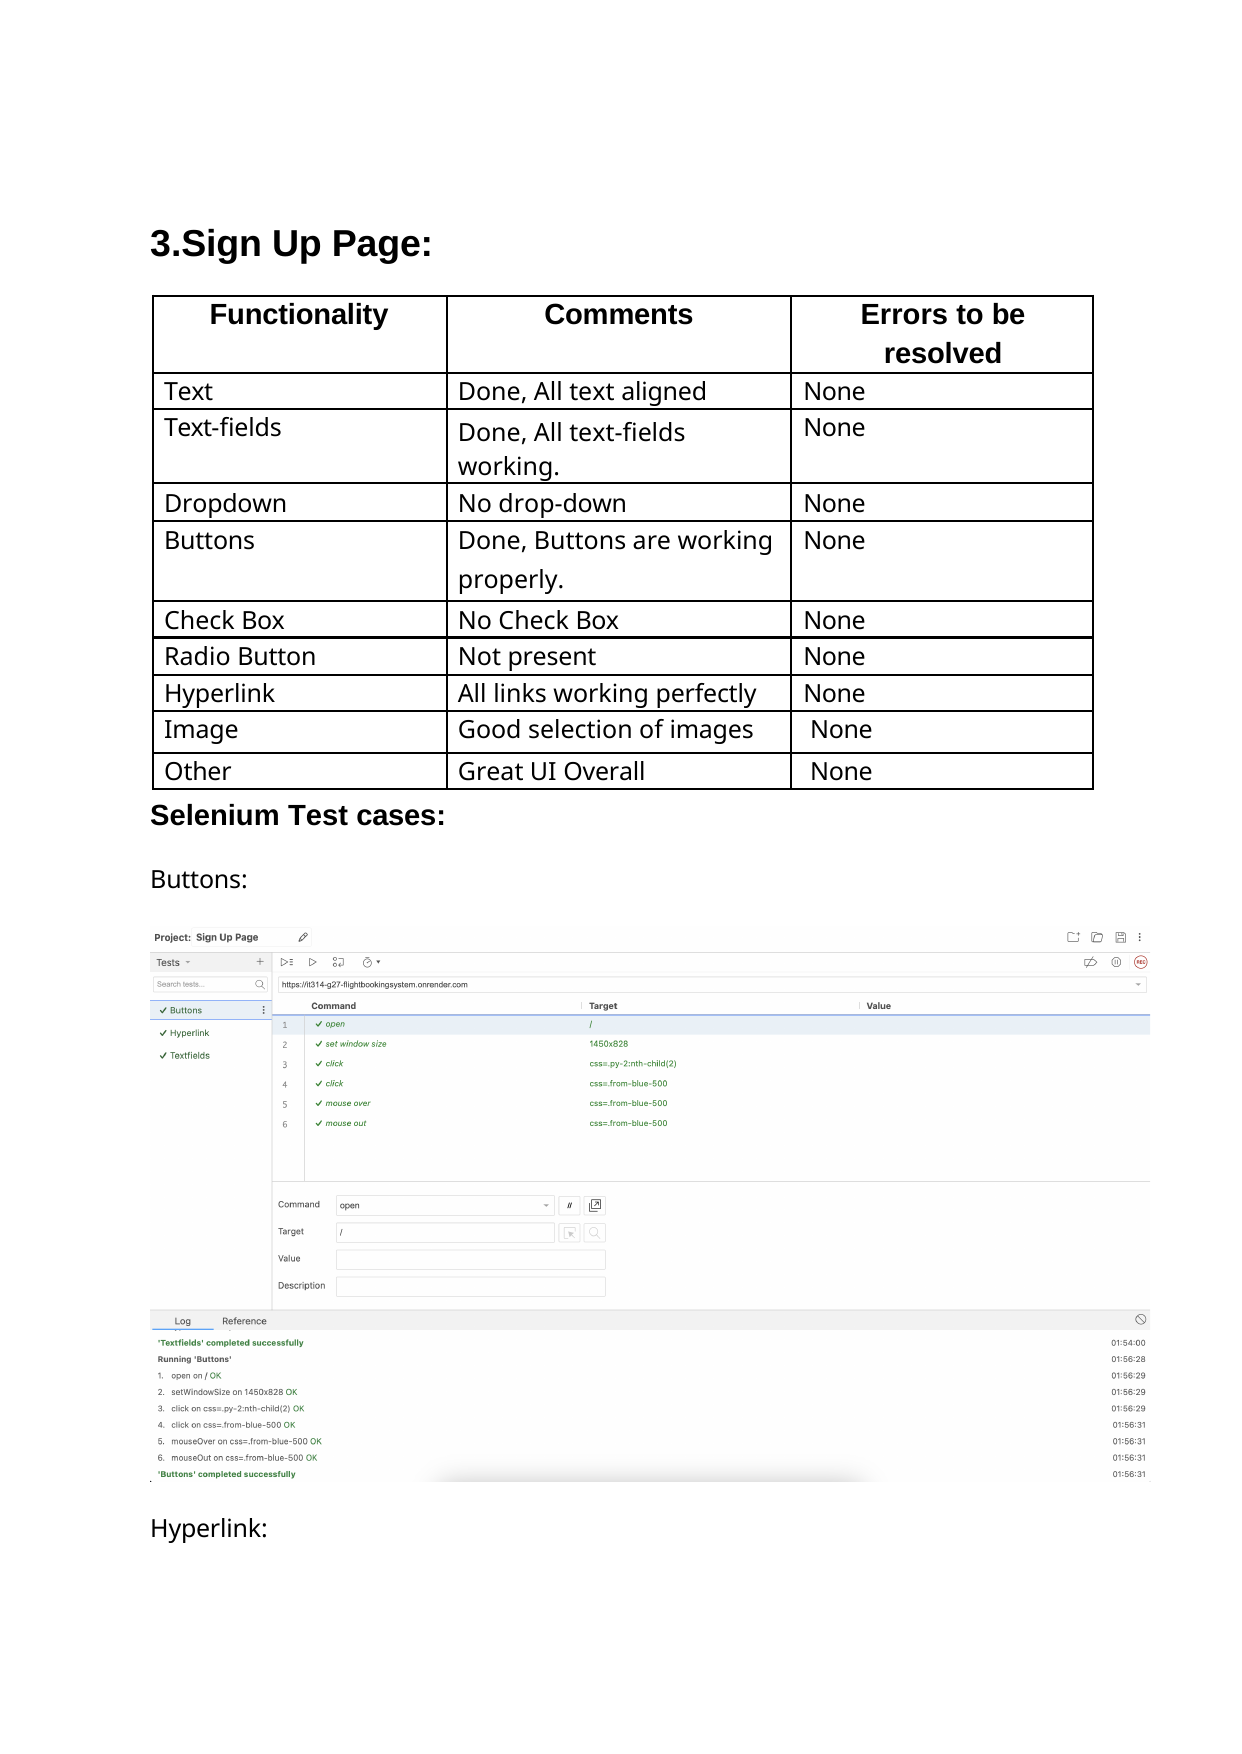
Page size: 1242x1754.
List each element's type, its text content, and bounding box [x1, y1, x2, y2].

table_cell Buttons [154, 522, 446, 599]
table_cell None [792, 374, 1092, 408]
table_cell Done, Buttons are working properly. [448, 522, 790, 599]
table_cell Hyperlink [154, 676, 446, 710]
table_cell None [792, 410, 1092, 482]
table_header Errors to be resolved [792, 297, 1092, 372]
table_cell None [792, 639, 1092, 674]
table_cell None [792, 484, 1092, 520]
table_cell Done, All text aligned [448, 374, 790, 408]
text Buttons: [150, 862, 1139, 896]
text Hyperlink: [150, 1511, 1139, 1545]
subtitle Selenium Test cases: [150, 798, 1139, 832]
table_cell Radio Button [154, 639, 446, 674]
table_header Comments [448, 297, 790, 372]
table_cell Not present [448, 639, 790, 674]
table_cell Good selection of images [448, 712, 790, 752]
table_cell Image [154, 712, 446, 752]
table_cell None [792, 754, 1092, 788]
table_cell None [792, 676, 1092, 710]
table_cell None [792, 522, 1092, 599]
table_cell None [792, 712, 1092, 752]
table_cell Dropdown [154, 484, 446, 520]
table_cell Great UI Overall [448, 754, 790, 788]
table_cell Text-fields [154, 410, 446, 482]
table_cell Other [154, 754, 446, 788]
table_cell No Check Box [448, 602, 790, 636]
table_cell None [792, 602, 1092, 636]
table_cell No drop-down [448, 484, 790, 520]
picture [150, 926, 1150, 1482]
table_cell Check Box [154, 602, 446, 636]
subtitle Sign Up Page: [150, 221, 1139, 264]
table_cell All links working perfectly [448, 676, 790, 710]
table_header Functionality [154, 297, 446, 372]
table_cell Done, All text-fields working. [448, 410, 790, 482]
table_cell Text [154, 374, 446, 408]
